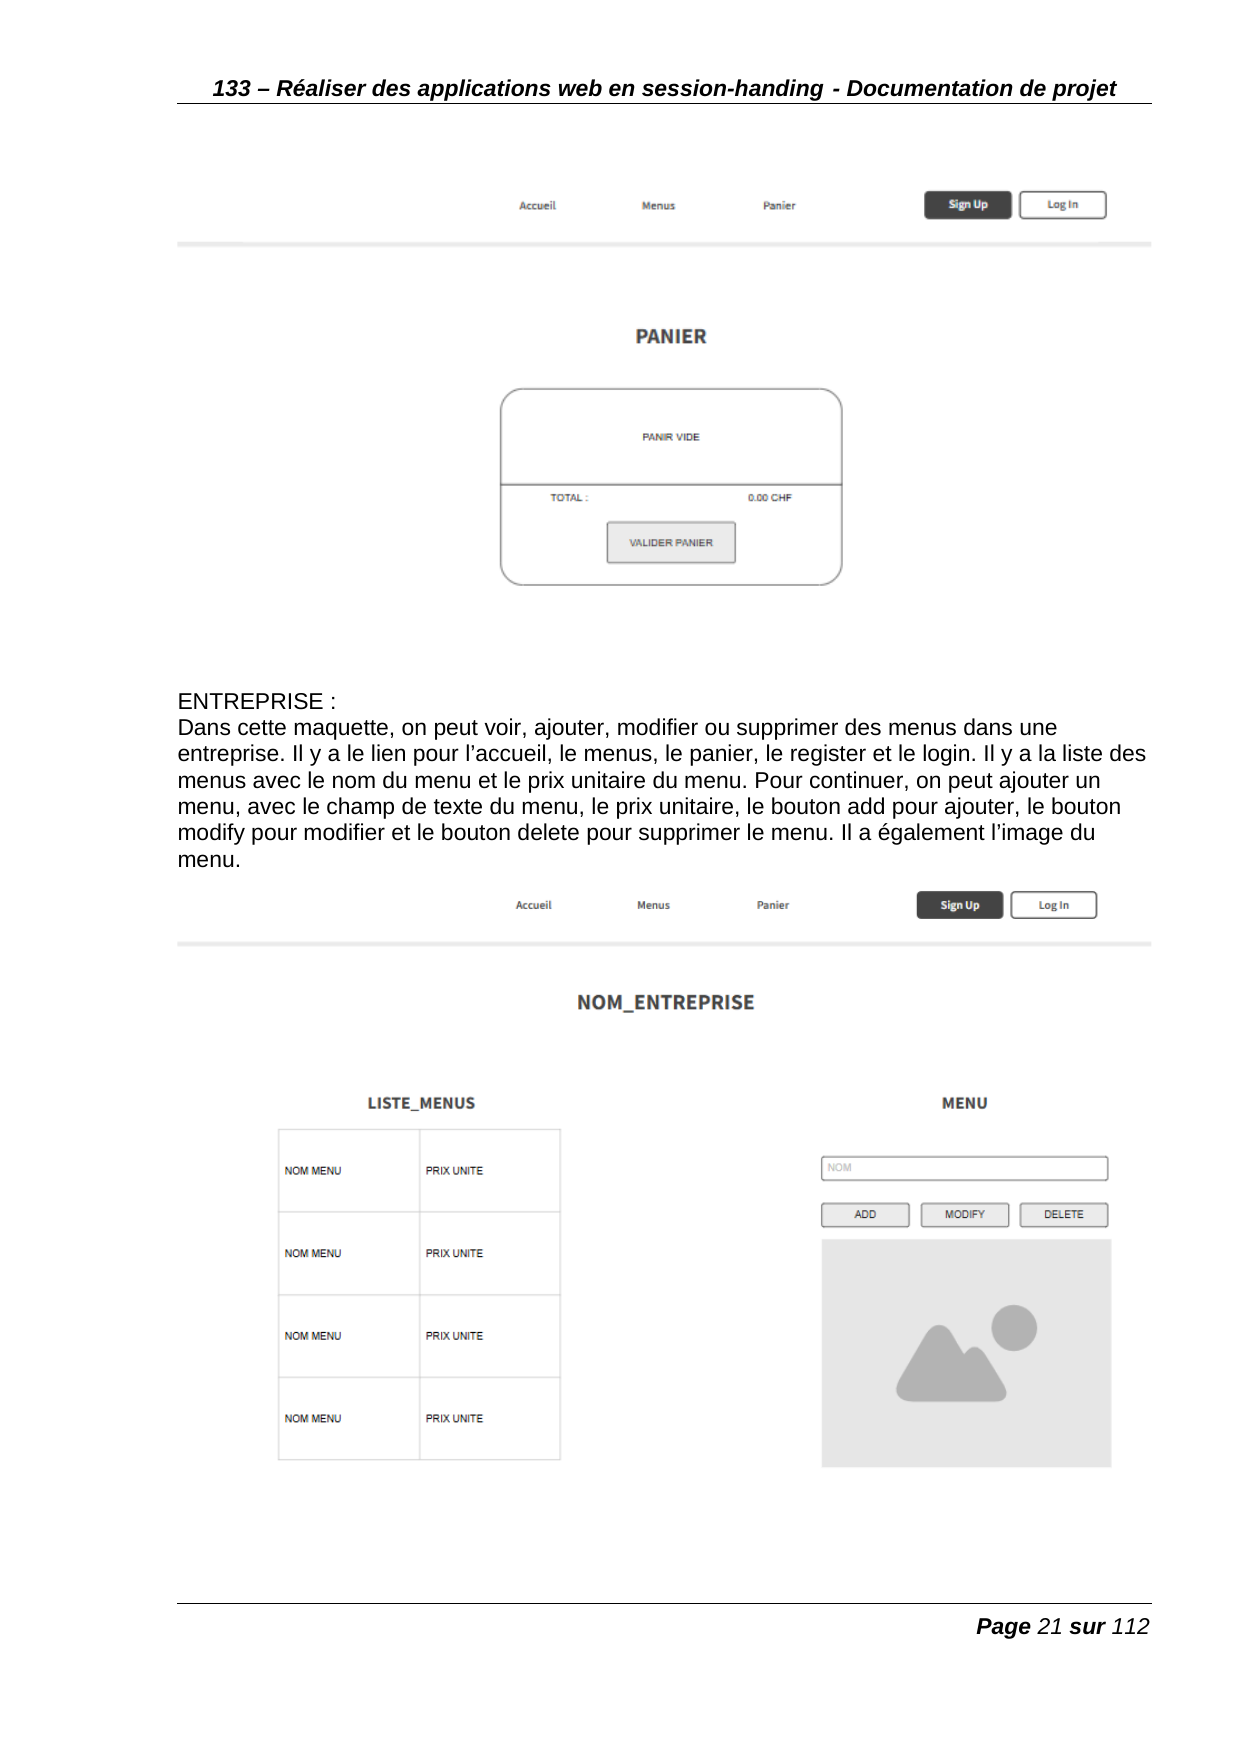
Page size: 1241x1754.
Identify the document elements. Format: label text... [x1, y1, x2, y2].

text Dans cette maquette, on peut voir, ajouter, modifier ou supprimer des menus dans une entreprise. Il y a le lien pour l’accueil, le menus, le panier, le register et le login. Il y a la liste des menus avec le nom du menu et le prix unitaire du menu. Pour continuer, on peut ajouter un menu, avec le champ de texte du menu, le prix unitaire, le bouton add pour ajouter, le bouton modify pour modifier et le bouton delete pour supprimer le menu. Il a également l’image du menu. [177, 714, 1152, 872]
picture [177, 872, 1152, 1553]
picture [177, 174, 1152, 662]
text ENTREPRISE : [177, 662, 1152, 714]
